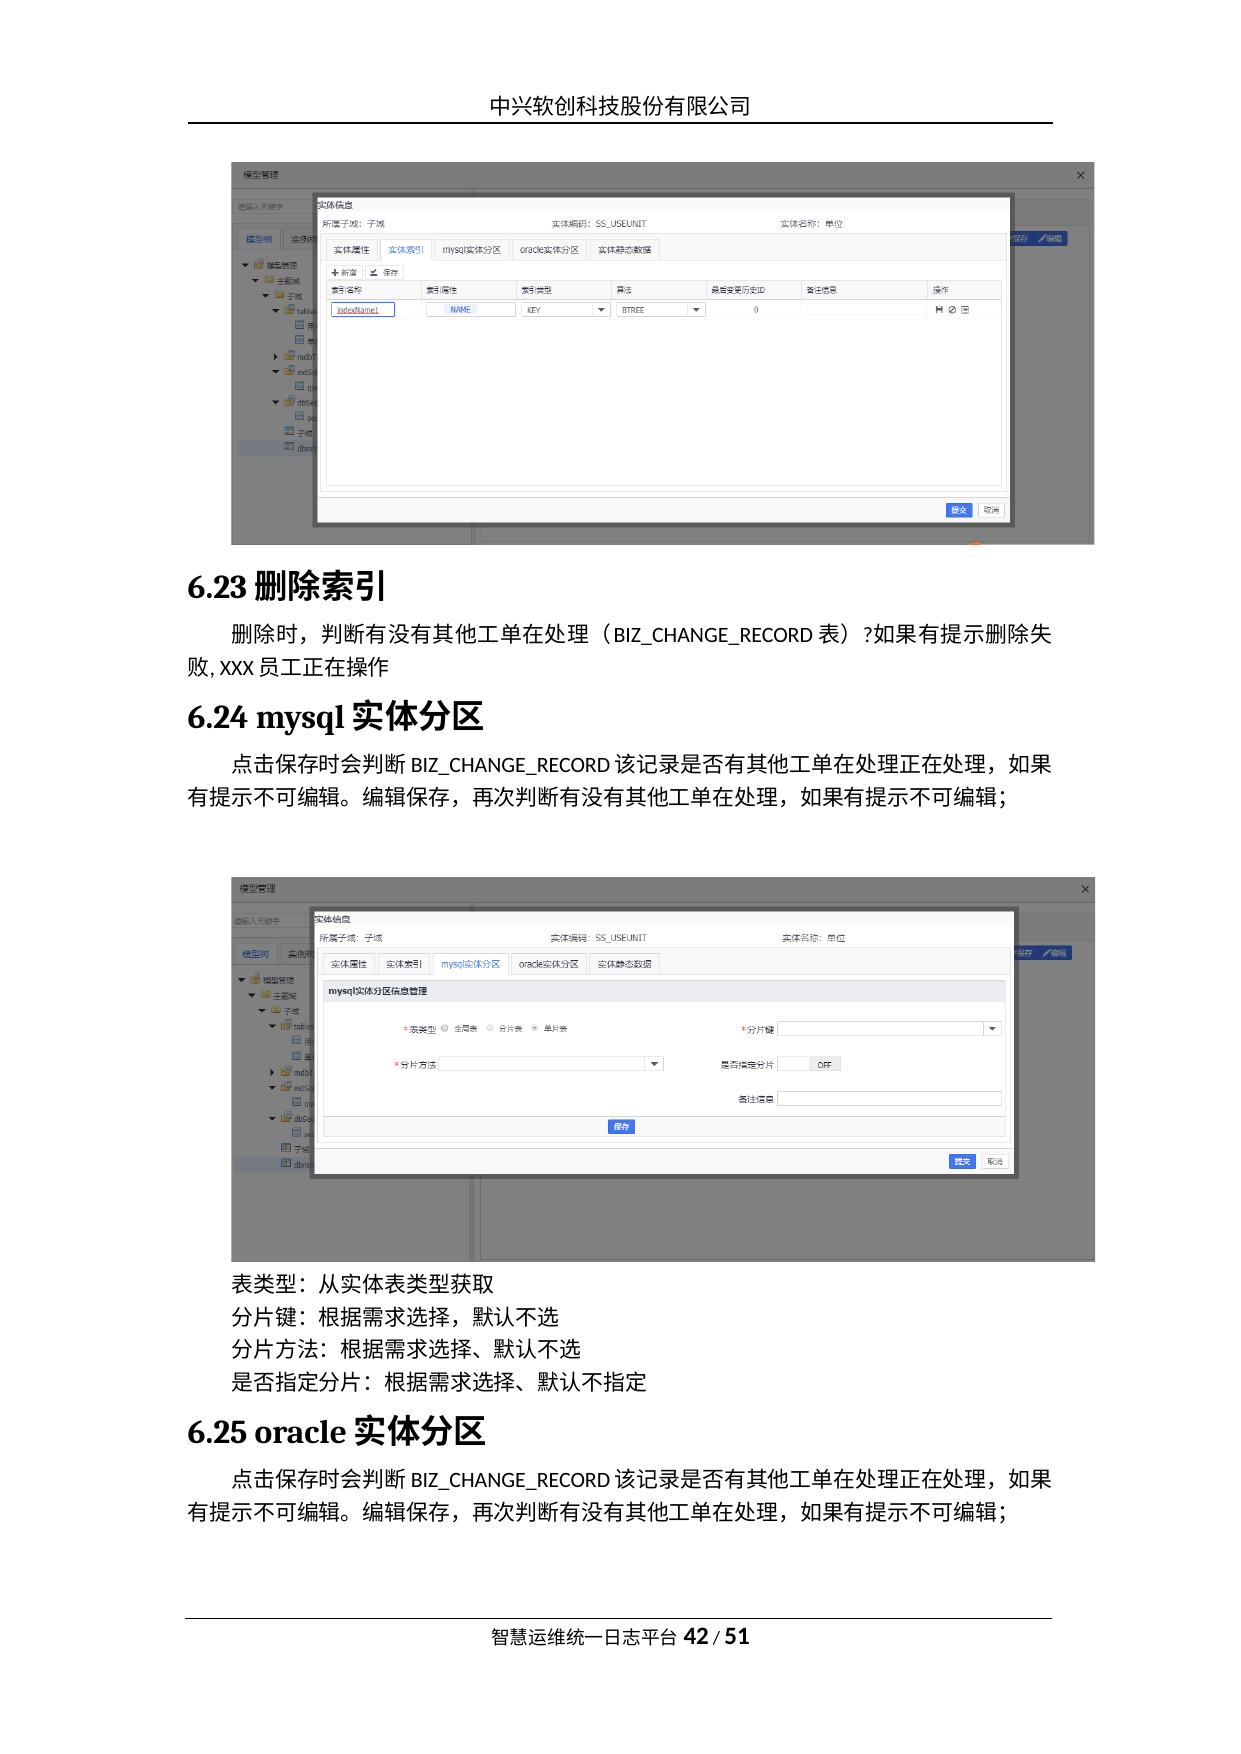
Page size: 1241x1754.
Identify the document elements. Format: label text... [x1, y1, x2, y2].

text 6.24 mysql实体分区 [187, 682, 1053, 747]
text 6.23 删除索引 [187, 552, 1053, 617]
picture [231, 877, 1096, 1262]
text 点击保存时会判断BIZ_CHANGE_RECORD该记录是否有其他工单在处理正在处理，如果有提示不可编辑。编辑保存，再次判断有没有其他工单在处理，如果有提示不可编辑； [187, 747, 1053, 812]
list 是否指定分片：根据需求选择、默认不指定 [187, 1364, 1053, 1397]
list 分片键：根据需求选择，默认不选 [187, 1299, 1053, 1332]
list 删除时，判断有没有其他工单在处理（BIZ_CHANGE_RECORD表）?如果有提示删除失败, XXX员工正在操作 [187, 617, 1053, 682]
list 表类型：从实体表类型获取 [187, 1267, 1053, 1299]
text 6.25 oracle实体分区 [187, 1397, 1053, 1462]
list 分片方法：根据需求选择、默认不选 [187, 1332, 1053, 1364]
text 点击保存时会判断BIZ_CHANGE_RECORD该记录是否有其他工单在处理正在处理，如果有提示不可编辑。编辑保存，再次判断有没有其他工单在处理，如果有提示不可编辑； [187, 1462, 1053, 1527]
picture [231, 162, 1095, 545]
